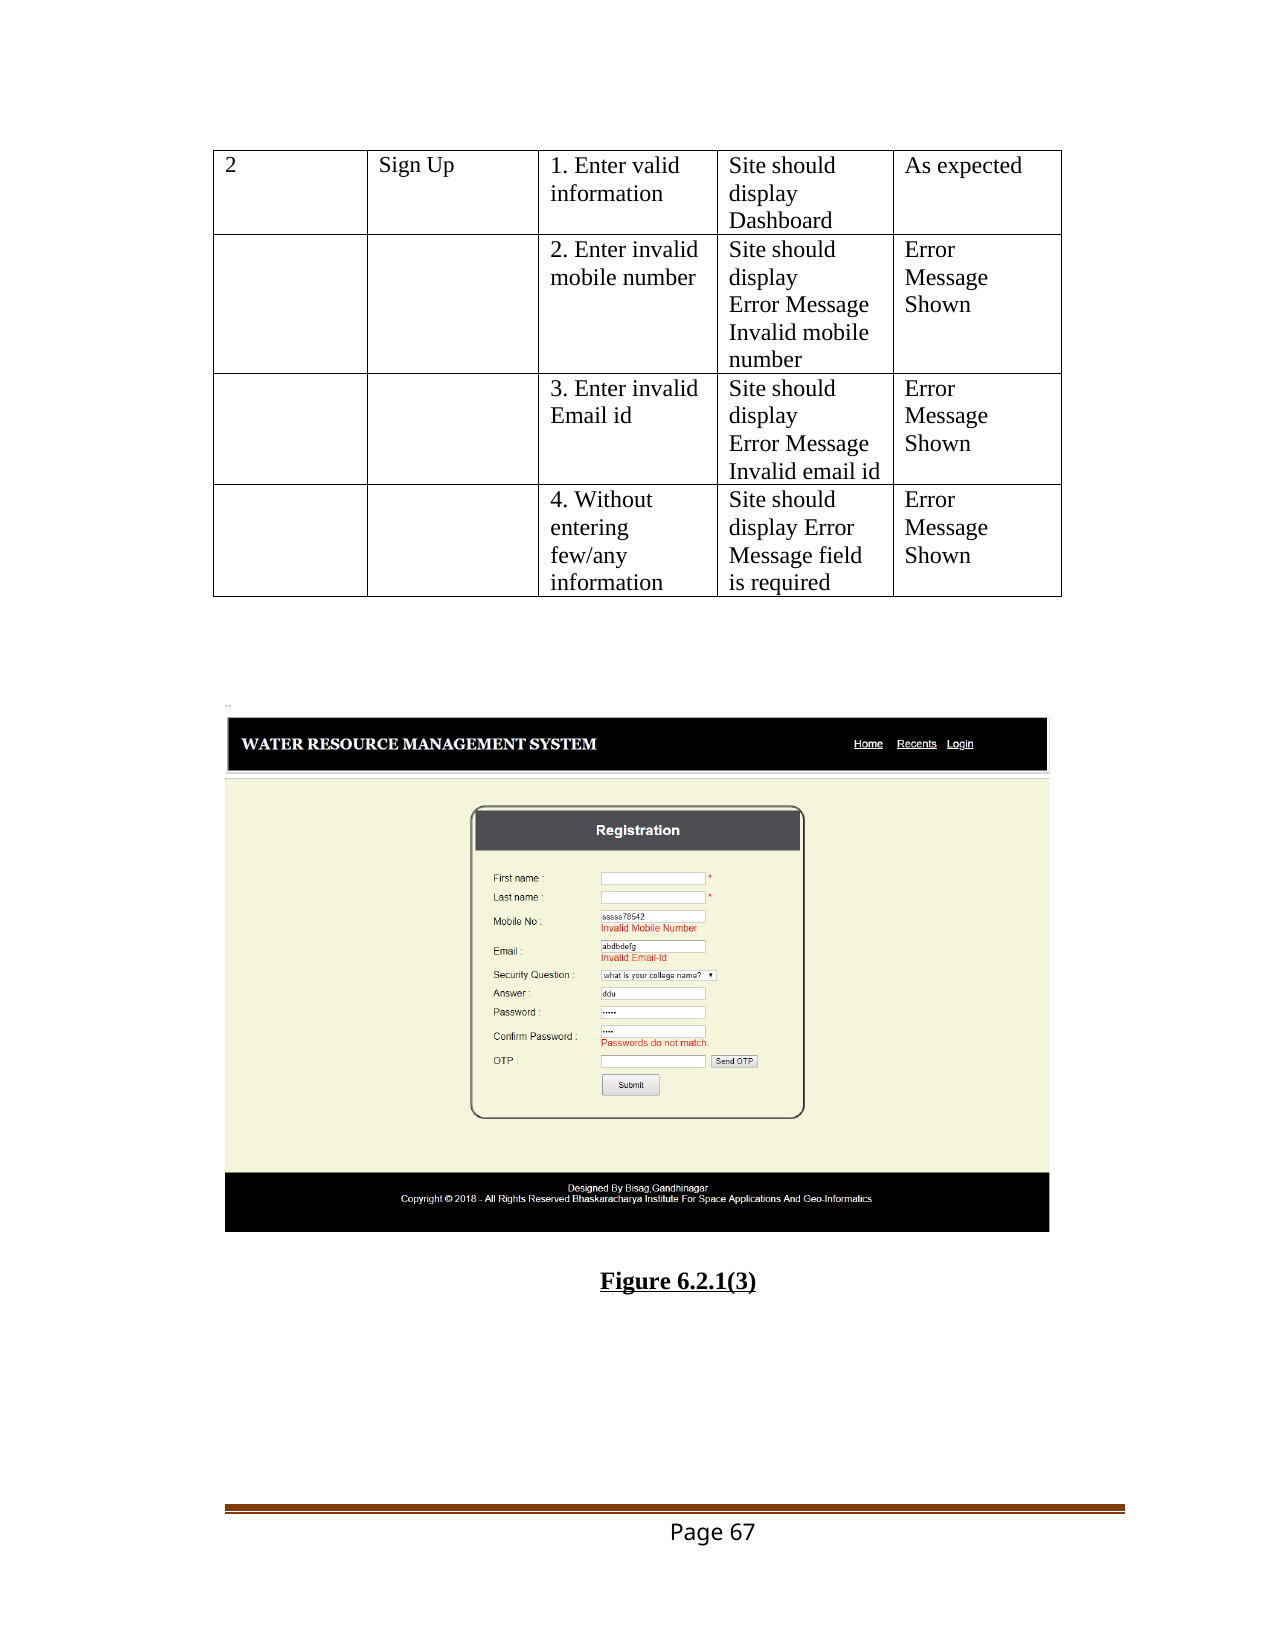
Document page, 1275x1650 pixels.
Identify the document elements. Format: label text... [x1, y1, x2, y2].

table_cell [214, 374, 367, 484]
picture [225, 704, 1050, 1241]
table_cell Site should display Error Message Invalid email id [718, 374, 893, 484]
text Figure 6.2.1(3) [525, 1266, 1125, 1294]
table_cell [368, 235, 538, 373]
table_cell [368, 374, 538, 484]
table_cell [214, 485, 367, 596]
table_cell 3. Enter invalid Email id [539, 374, 717, 484]
table_cell Error Message Shown [894, 485, 1061, 596]
table_cell [214, 235, 367, 373]
table_cell Error Message Shown [894, 374, 1061, 484]
table_cell 2. Enter invalid mobile number [539, 235, 717, 373]
table_header Sign Up [368, 151, 538, 234]
table_cell Site should display Error Message Invalid mobile number [718, 235, 893, 373]
table_cell Site should display Error Message field is required [718, 485, 893, 596]
table_header 2 [214, 151, 367, 234]
table_header Site should display Dashboard [718, 151, 893, 234]
table_cell Error Message Shown [894, 235, 1061, 373]
table_header As expected [894, 151, 1061, 234]
table_cell [368, 485, 538, 596]
table_cell 4. Without entering few/any information [539, 485, 717, 596]
table_header 1. Enter valid information [539, 151, 717, 234]
